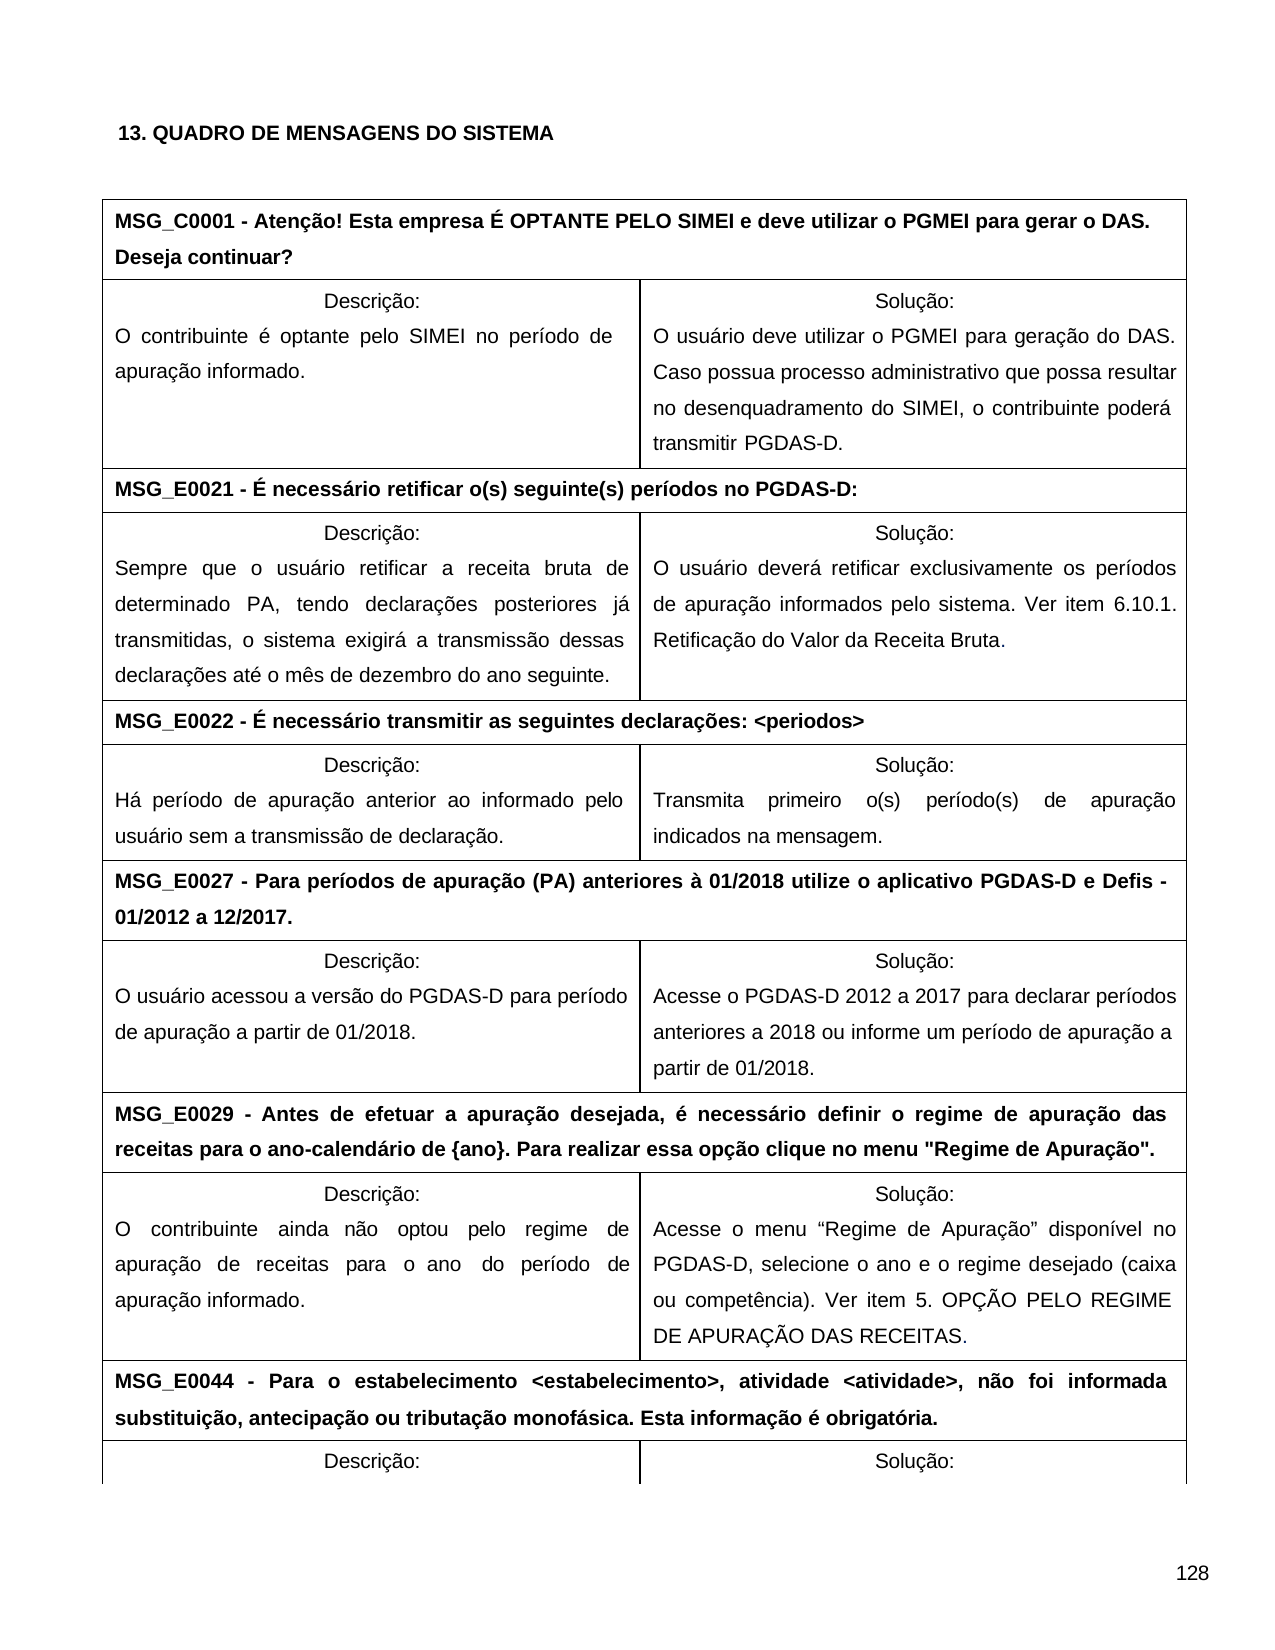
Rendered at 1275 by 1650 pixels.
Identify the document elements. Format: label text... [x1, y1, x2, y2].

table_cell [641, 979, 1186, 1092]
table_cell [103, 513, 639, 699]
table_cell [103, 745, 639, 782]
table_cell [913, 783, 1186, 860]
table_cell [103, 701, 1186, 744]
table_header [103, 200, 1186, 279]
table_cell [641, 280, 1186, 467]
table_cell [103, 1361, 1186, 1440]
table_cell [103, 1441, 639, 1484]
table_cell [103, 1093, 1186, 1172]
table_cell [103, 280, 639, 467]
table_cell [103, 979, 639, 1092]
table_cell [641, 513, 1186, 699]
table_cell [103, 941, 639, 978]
subtitle QUADRO DE MENSAGENS DO SISTEMA [118, 121, 1233, 145]
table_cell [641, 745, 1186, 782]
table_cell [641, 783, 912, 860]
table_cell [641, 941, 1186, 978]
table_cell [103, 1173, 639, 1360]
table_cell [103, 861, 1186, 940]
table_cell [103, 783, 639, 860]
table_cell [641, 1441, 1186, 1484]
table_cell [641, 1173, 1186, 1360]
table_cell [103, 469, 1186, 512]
